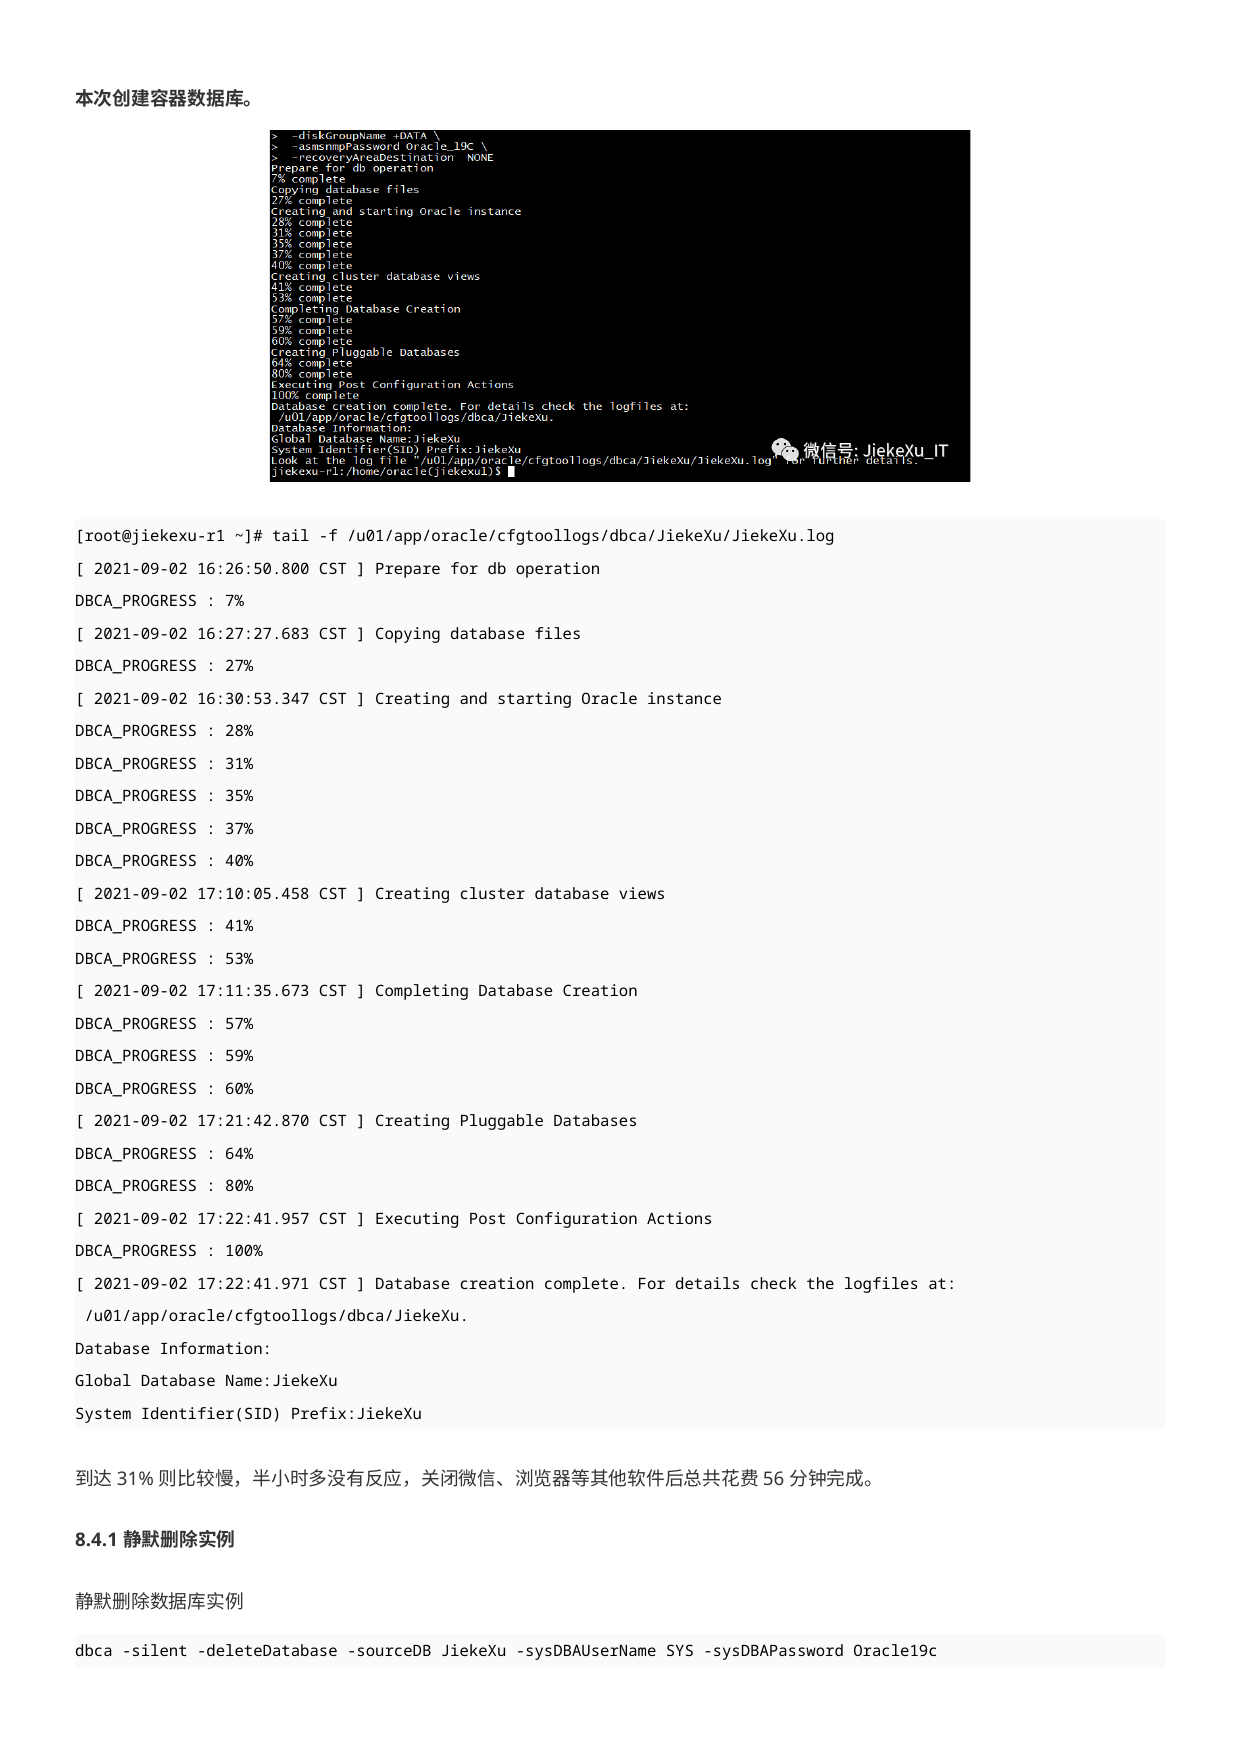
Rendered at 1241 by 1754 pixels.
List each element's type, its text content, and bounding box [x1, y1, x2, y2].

text 本次创建容器数据库。 [75, 81, 1165, 113]
text [root@jiekexu-r1 ~]# tail -f /u01/app/oracle/cfgtoollogs/dbca/JiekeXu/JiekeXu.log [ 2021-09-02 16:26:50.800 CST ] Prepare for db operation DBCA_PROGRESS : 7% [ 2021-09-02 16:27:27.683 CST ] Copying database files DBCA_PROGRESS : 27% [ 2021-09-02 16:30:53.347 CST ] Creating and starting Oracle instance DBCA_PROGRESS : 28% DBCA_PROGRESS : 31% DBCA_PROGRESS : 35% DBCA_PROGRESS : 37% DBCA_PROGRESS : 40% [ 2021-09-02 17:10:05.458 CST ] Creating cluster database views DBCA_PROGRESS : 41% DBCA_PROGRESS : 53% [ 2021-09-02 17:11:35.673 CST ] Completing Database Creation DBCA_PROGRESS : 57% DBCA_PROGRESS : 59% DBCA_PROGRESS : 60% [ 2021-09-02 17:21:42.870 CST ] Creating Pluggable Databases DBCA_PROGRESS : 64% DBCA_PROGRESS : 80% [ 2021-09-02 17:22:41.957 CST ] Executing Post Configuration Actions DBCA_PROGRESS : 100% [ 2021-09-02 17:22:41.971 CST ] Database creation complete. For details check the logfiles at: /u01/app/oracle/cfgtoollogs/dbca/JiekeXu. Database Information: Global Database Name:JiekeXu System Identifier(SID) Prefix:JiekeXu [75, 519, 1165, 1429]
text 静默删除数据库实例 [75, 1584, 1165, 1617]
text dbca -silent -deleteDatabase -sourceDB JiekeXu -sysDBAUserName SYS -sysDBAPassword Oracle19c [75, 1634, 1165, 1667]
subtitle 8.4.1 静默删除实例 [75, 1522, 1165, 1555]
picture [269, 130, 971, 482]
text 到达 31% 则比较慢，半小时多没有反应，关闭微信、浏览器等其他软件后总共花费 56 分钟完成。 [75, 1461, 1165, 1493]
